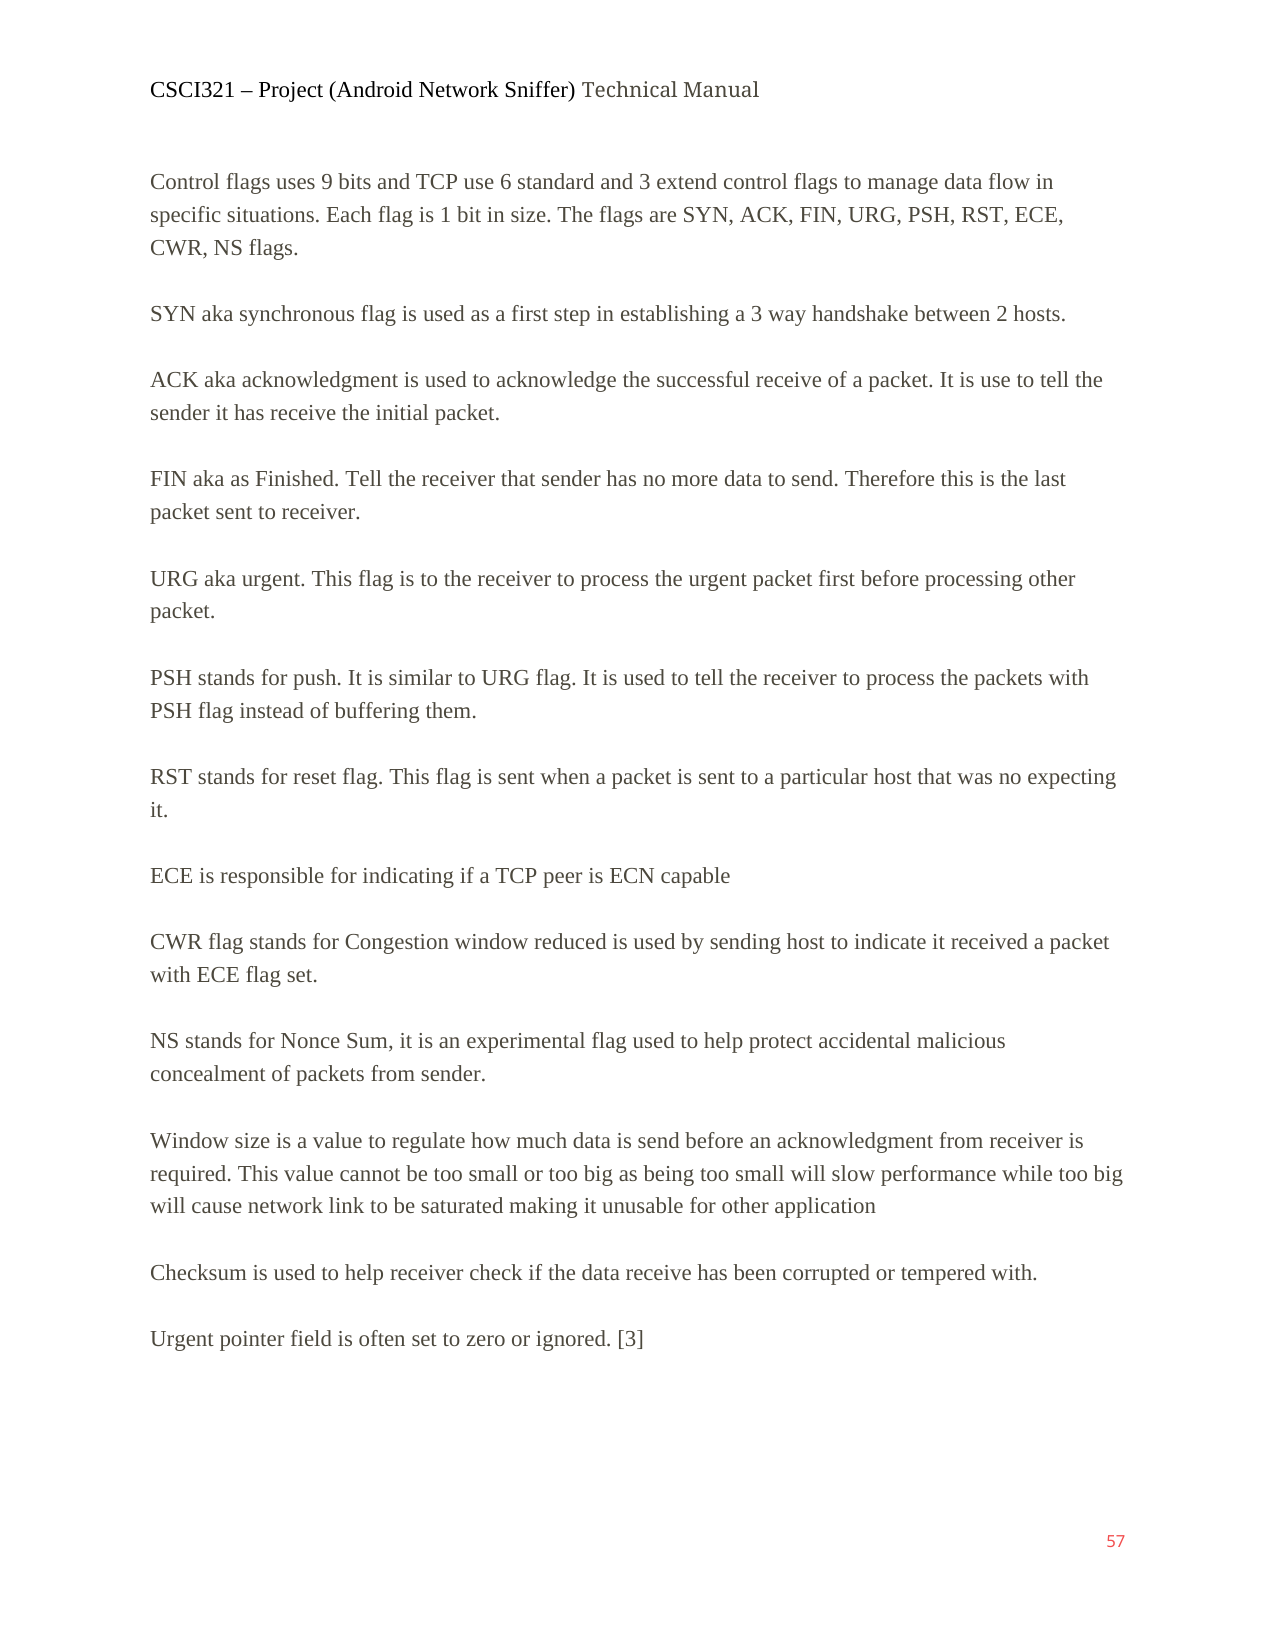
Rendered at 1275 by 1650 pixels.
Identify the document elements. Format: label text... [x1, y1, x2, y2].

text Urgent pointer field is often set to zero or ignored. [3] [150, 1325, 1125, 1351]
text FIN aka as Finished. Tell the receiver that sender has no more data to send. Therefore this is the last packet sent to receiver. [150, 466, 1125, 525]
text ECE is responsible for indicating if a TCP peer is ECN capable [150, 862, 1125, 888]
text CWR flag stands for Congestion window reduced is used by sending host to indicate it received a packet with ECE flag set. [150, 928, 1125, 988]
text NS stands for Nonce Sum, it is an experimental flag used to help protect accidental malicious concealment of packets from sender. [150, 1028, 1125, 1087]
text RST stands for reset flag. This flag is sent when a packet is sent to a particular host that was no expecting it. [150, 763, 1125, 822]
text Checksum is used to help receiver check if the data receive has been corrupted or tempered with. [150, 1259, 1125, 1285]
text Window size is a value to regulate how much data is send before an acknowledgment from receiver is required. This value cannot be too small or too big as being too small will slow performance while too big will cause network link to be saturated making it unusable for other application [150, 1127, 1125, 1219]
text ACK aka acknowledgment is used to acknowledge the successful receive of a packet. It is use to tell the sender it has receive the initial packet. [150, 366, 1125, 426]
text Control flags uses 9 bits and TCP use 6 standard and 3 extend control flags to manage data flow in specific situations. Each flag is 1 bit in size. The flags are SYN, ACK, FIN, URG, PSH, RST, ECE, CWR, NS flags. [150, 168, 1125, 260]
text PSH stands for push. It is similar to URG flag. It is used to tell the receiver to process the packets with PSH flag instead of buffering them. [150, 664, 1125, 723]
text URG aka urgent. This flag is to the receiver to process the urgent packet first before processing other packet. [150, 565, 1125, 624]
text SYN aka synchronous flag is used as a first step in establishing a 3 way handshake between 2 hosts. [150, 300, 1125, 326]
